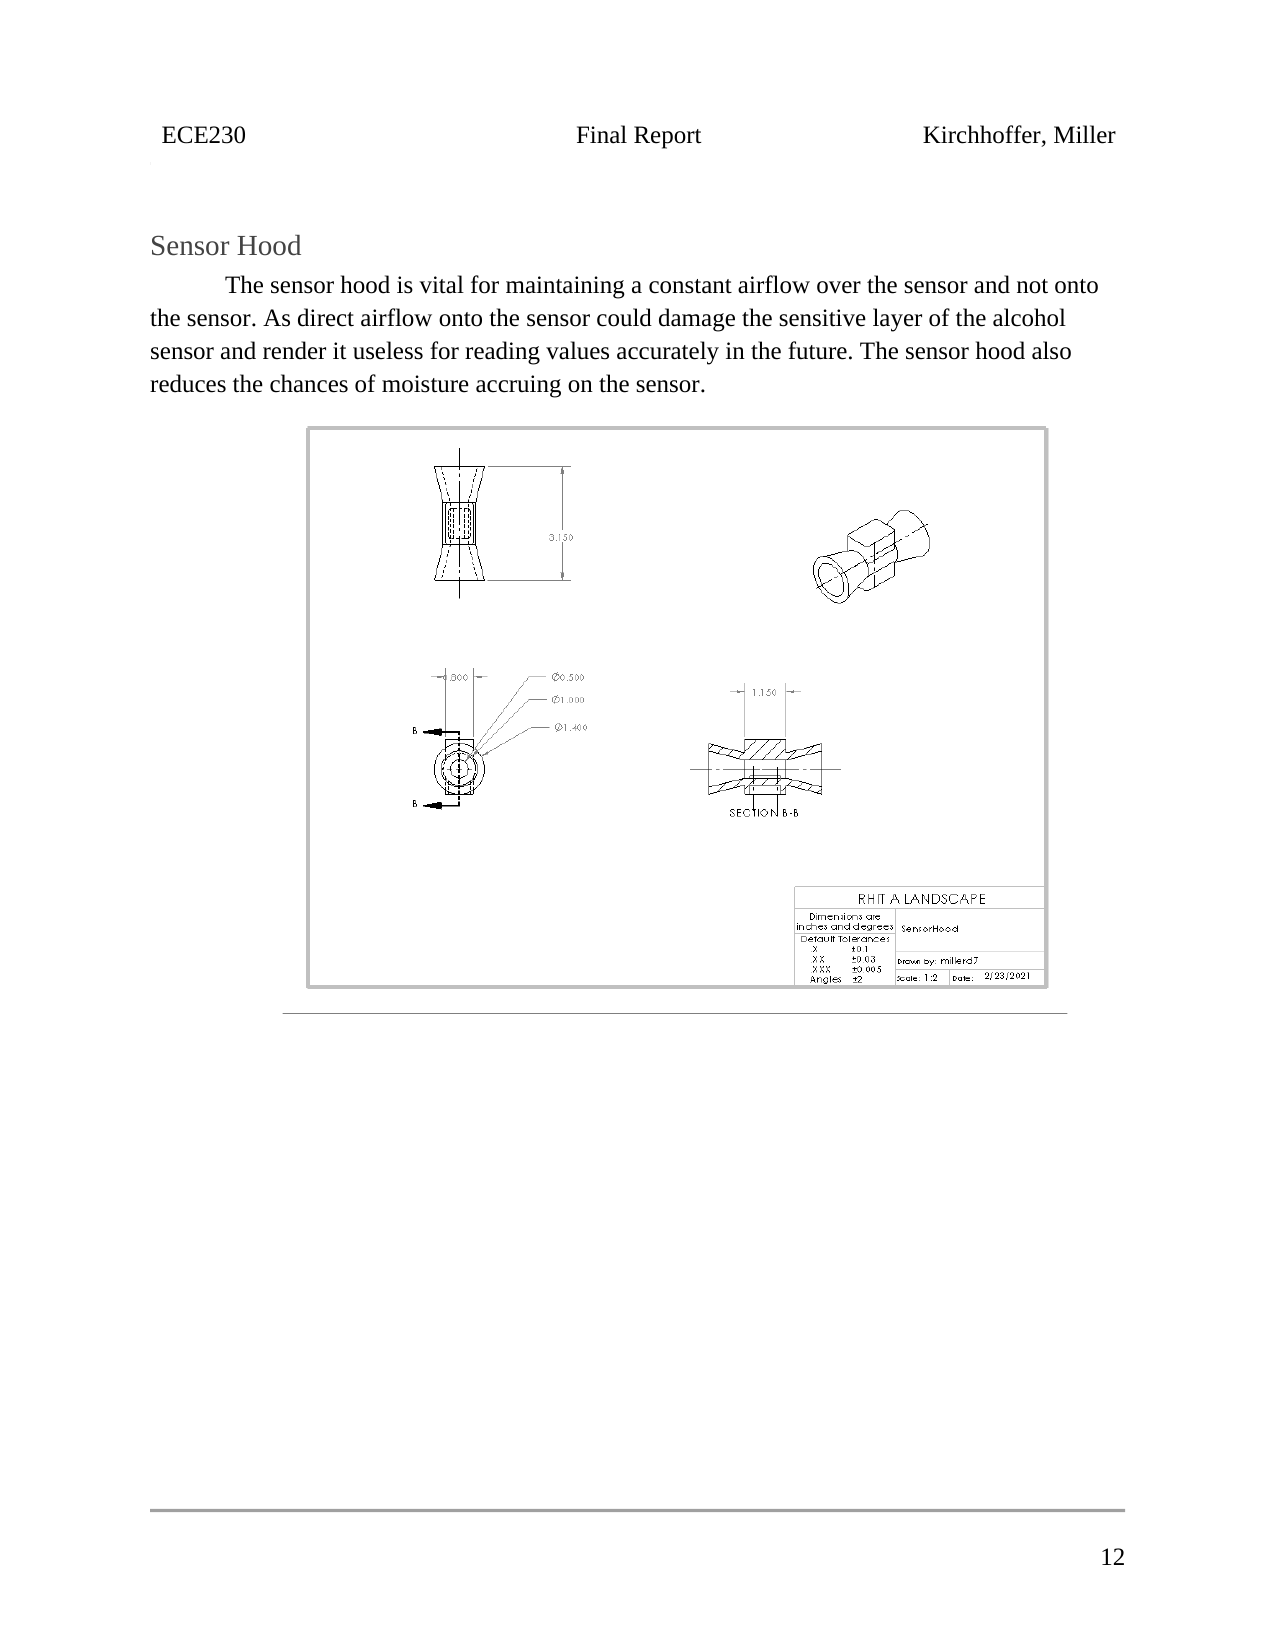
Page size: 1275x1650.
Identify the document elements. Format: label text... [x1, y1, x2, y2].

text The sensor hood is vital for maintaining a constant airflow over the sensor and not onto the sensor. As direct airflow onto the sensor could damage the sensitive layer of the alcohol sensor and render it useless for reading values accurately in the future. The sensor hood also reduces the chances of moisture accruing on the sensor. [150, 270, 1125, 397]
picture [282, 401, 1068, 1014]
subtitle Sensor Hood [150, 228, 1125, 261]
